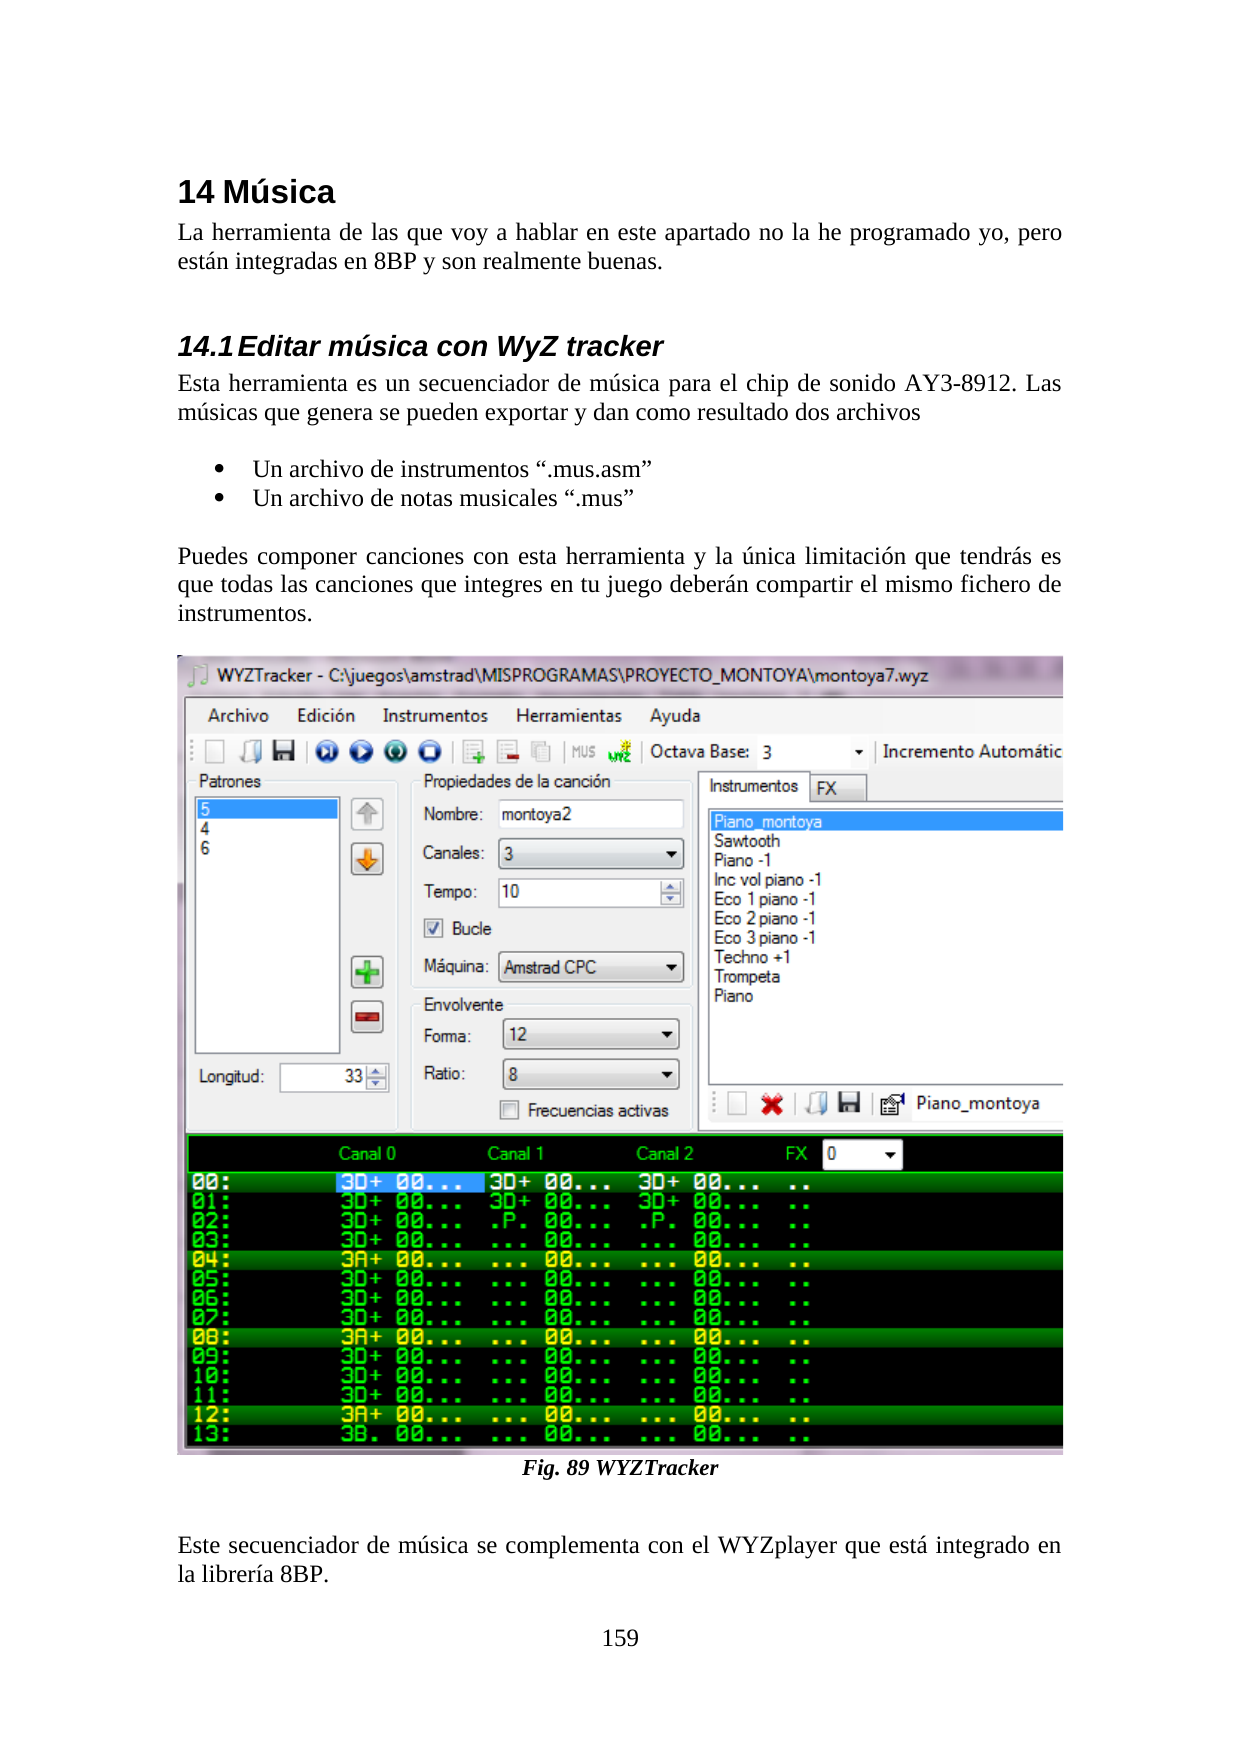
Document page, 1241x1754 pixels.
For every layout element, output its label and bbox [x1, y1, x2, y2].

picture [177, 655, 1064, 1455]
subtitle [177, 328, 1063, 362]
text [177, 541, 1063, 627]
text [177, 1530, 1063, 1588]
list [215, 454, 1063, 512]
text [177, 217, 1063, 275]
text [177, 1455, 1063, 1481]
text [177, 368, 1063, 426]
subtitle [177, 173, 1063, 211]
